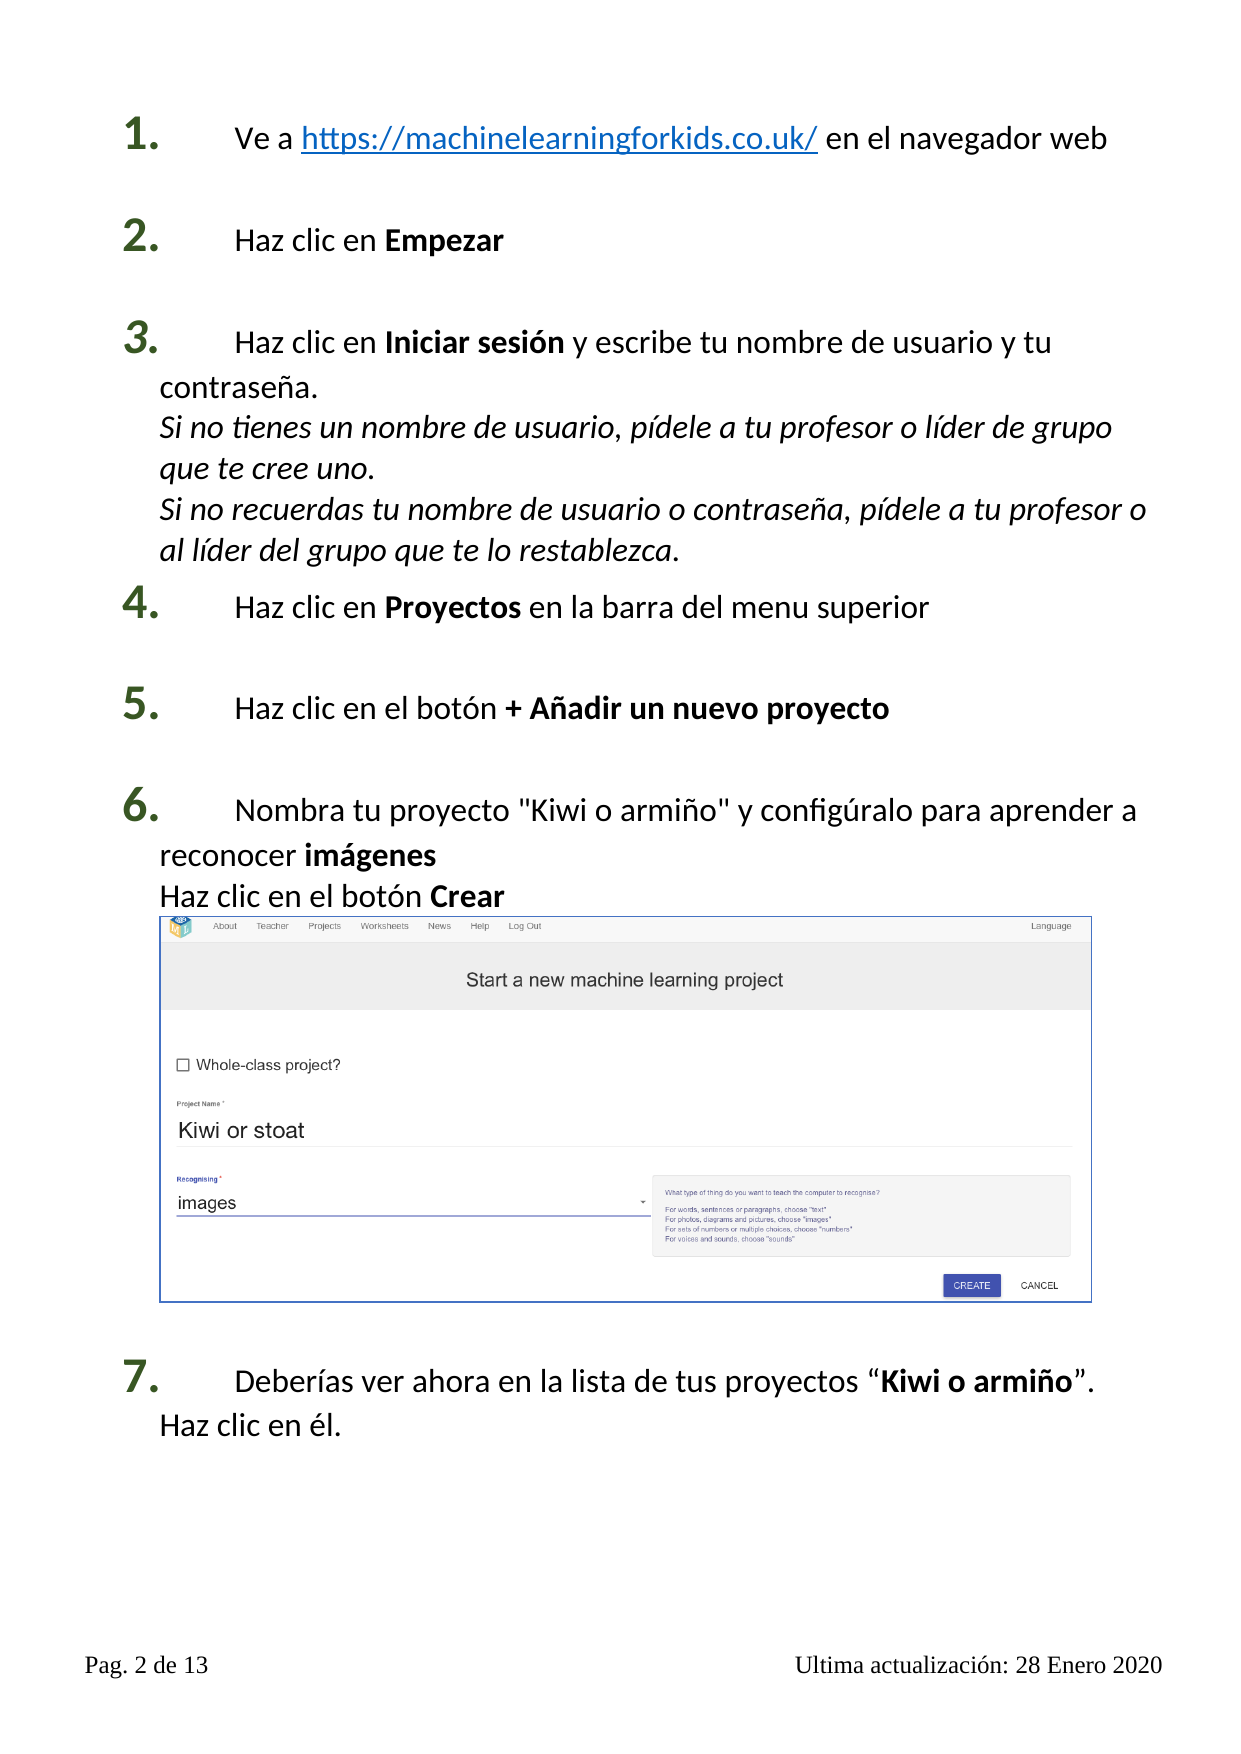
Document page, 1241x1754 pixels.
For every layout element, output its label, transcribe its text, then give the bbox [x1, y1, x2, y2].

list Haz clic en Proyectos en la barra del menu superior [122, 569, 1163, 631]
list Haz clic en el botón + Añadir un nuevo proyecto [122, 671, 1163, 732]
list Deberías ver ahora en la lista de tus proyectos “Kiwi o armiño”. Haz clic en él. [122, 1343, 1163, 1476]
text Si no recuerdas tu nombre de usuario o contraseña, pídele a tu profesor o al líder del grupo que te lo restablezca. [159, 488, 1163, 569]
picture [161, 917, 1091, 1301]
list Haz clic en Empezar [122, 203, 1163, 264]
list Ve a https://machinelearningforkids.co.uk/ en el navegador web [122, 101, 1163, 162]
list Haz clic en Iniciar sesión y escribe tu nombre de usuario y tu contraseña. Si no tienes un nombre de usuario, pídele a tu profesor o líder de grupo que te cree uno. [122, 305, 1163, 488]
